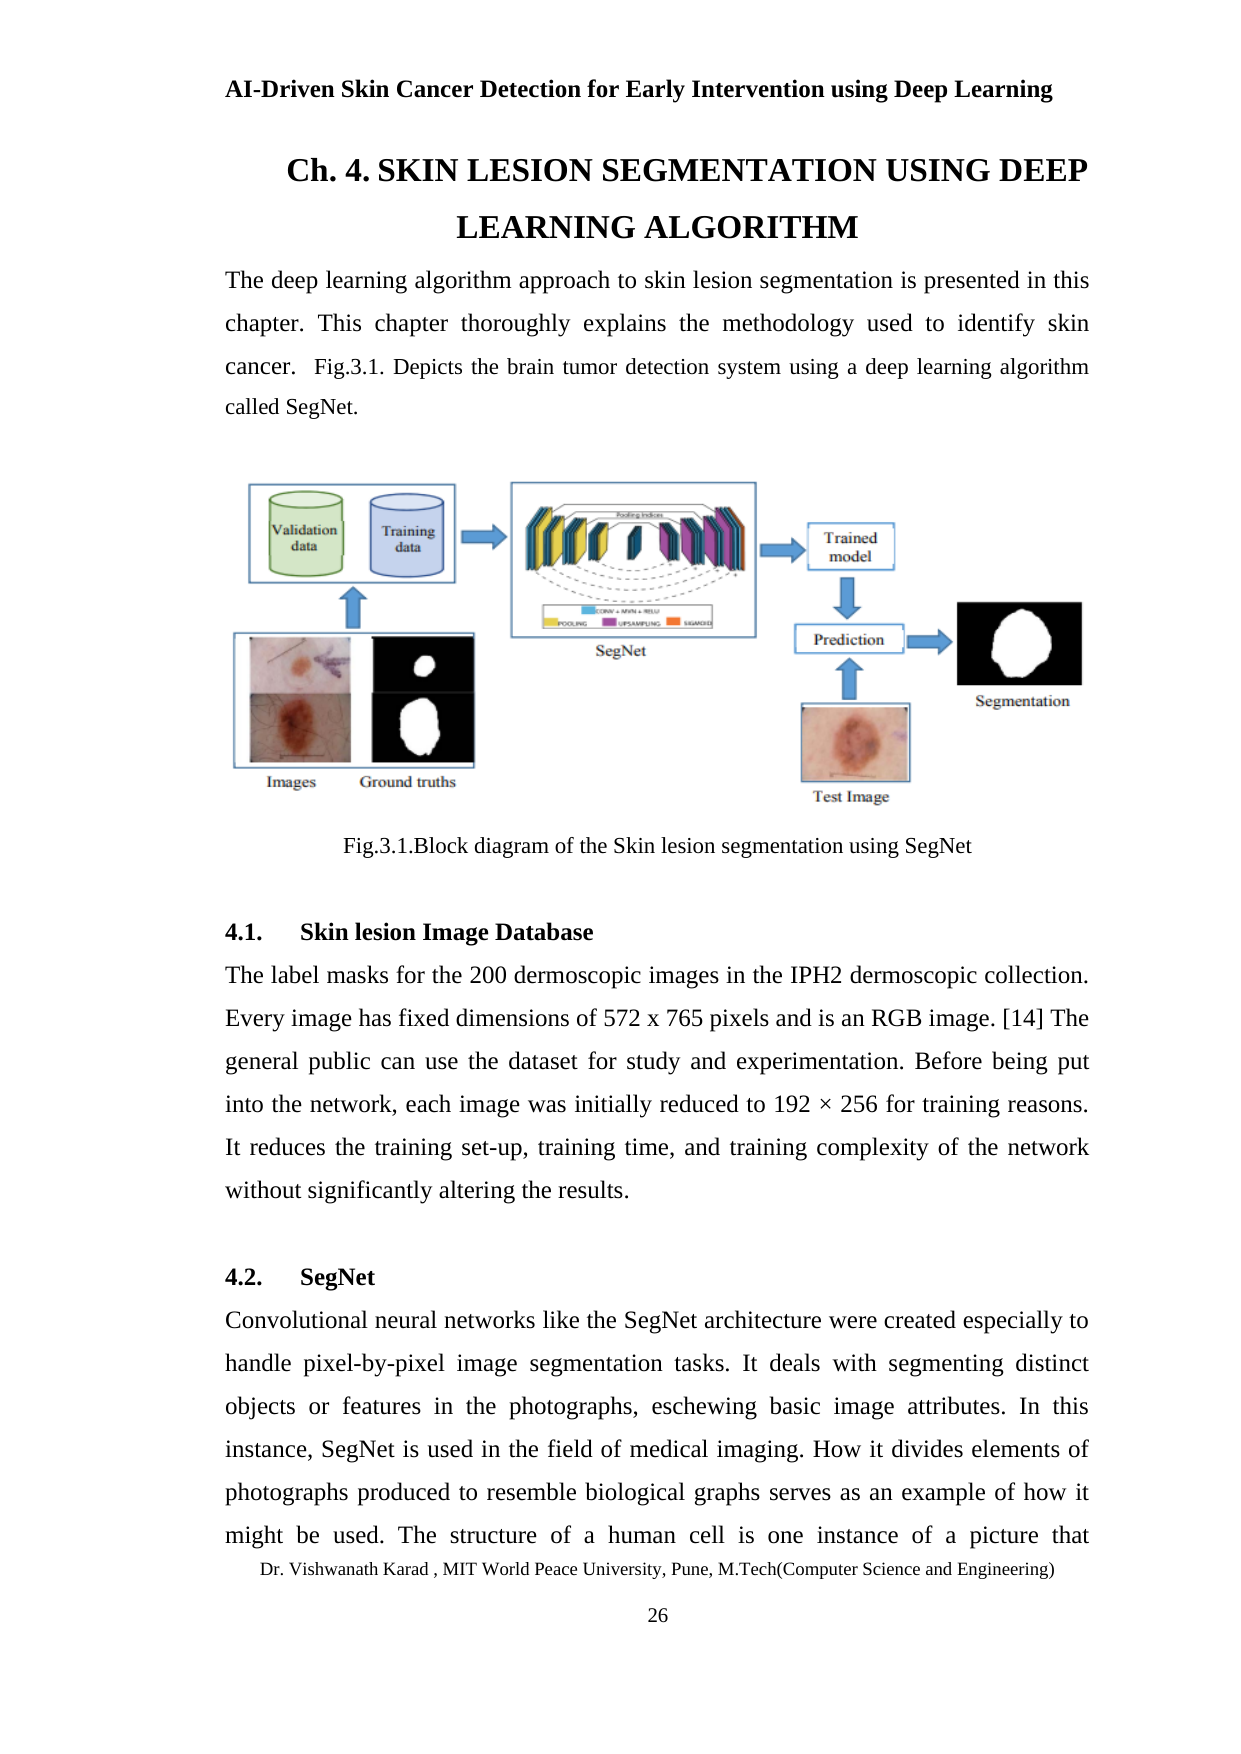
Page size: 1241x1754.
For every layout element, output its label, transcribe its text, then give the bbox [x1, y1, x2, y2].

subtitle SKIN LESION SEGMENTATION USING DEEP LEARNING ALGORITHM [225, 150, 1090, 246]
text The deep learning algorithm approach to skin lesion segmentation is presented in this chapter. This chapter thoroughly explains the methodology used to identify skin cancer. Fig.3.1. Depicts the brain tumor detection system using a deep learning algorithm called SegNet. [225, 265, 1090, 419]
picture [225, 477, 1093, 814]
list Skin lesion Image Database [225, 917, 1090, 945]
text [225, 1305, 1090, 1549]
text The label masks for the 200 dermoscopic images in the IPH2 dermoscopic collection. Every image has fixed dimensions of 572 x 765 pixels and is an RGB image. [14] The general public can use the dataset for study and experimentation. Before being put into the network, each image was initially reduced to 192 × 256 for training reasons. It reduces the training set-up, training time, and training complexity of the network without significantly altering the results. [225, 960, 1090, 1204]
text Fig.3.1.Block diagram of the Skin lesion segmentation using SegNet [225, 832, 1090, 858]
list SegNet [225, 1262, 1090, 1290]
